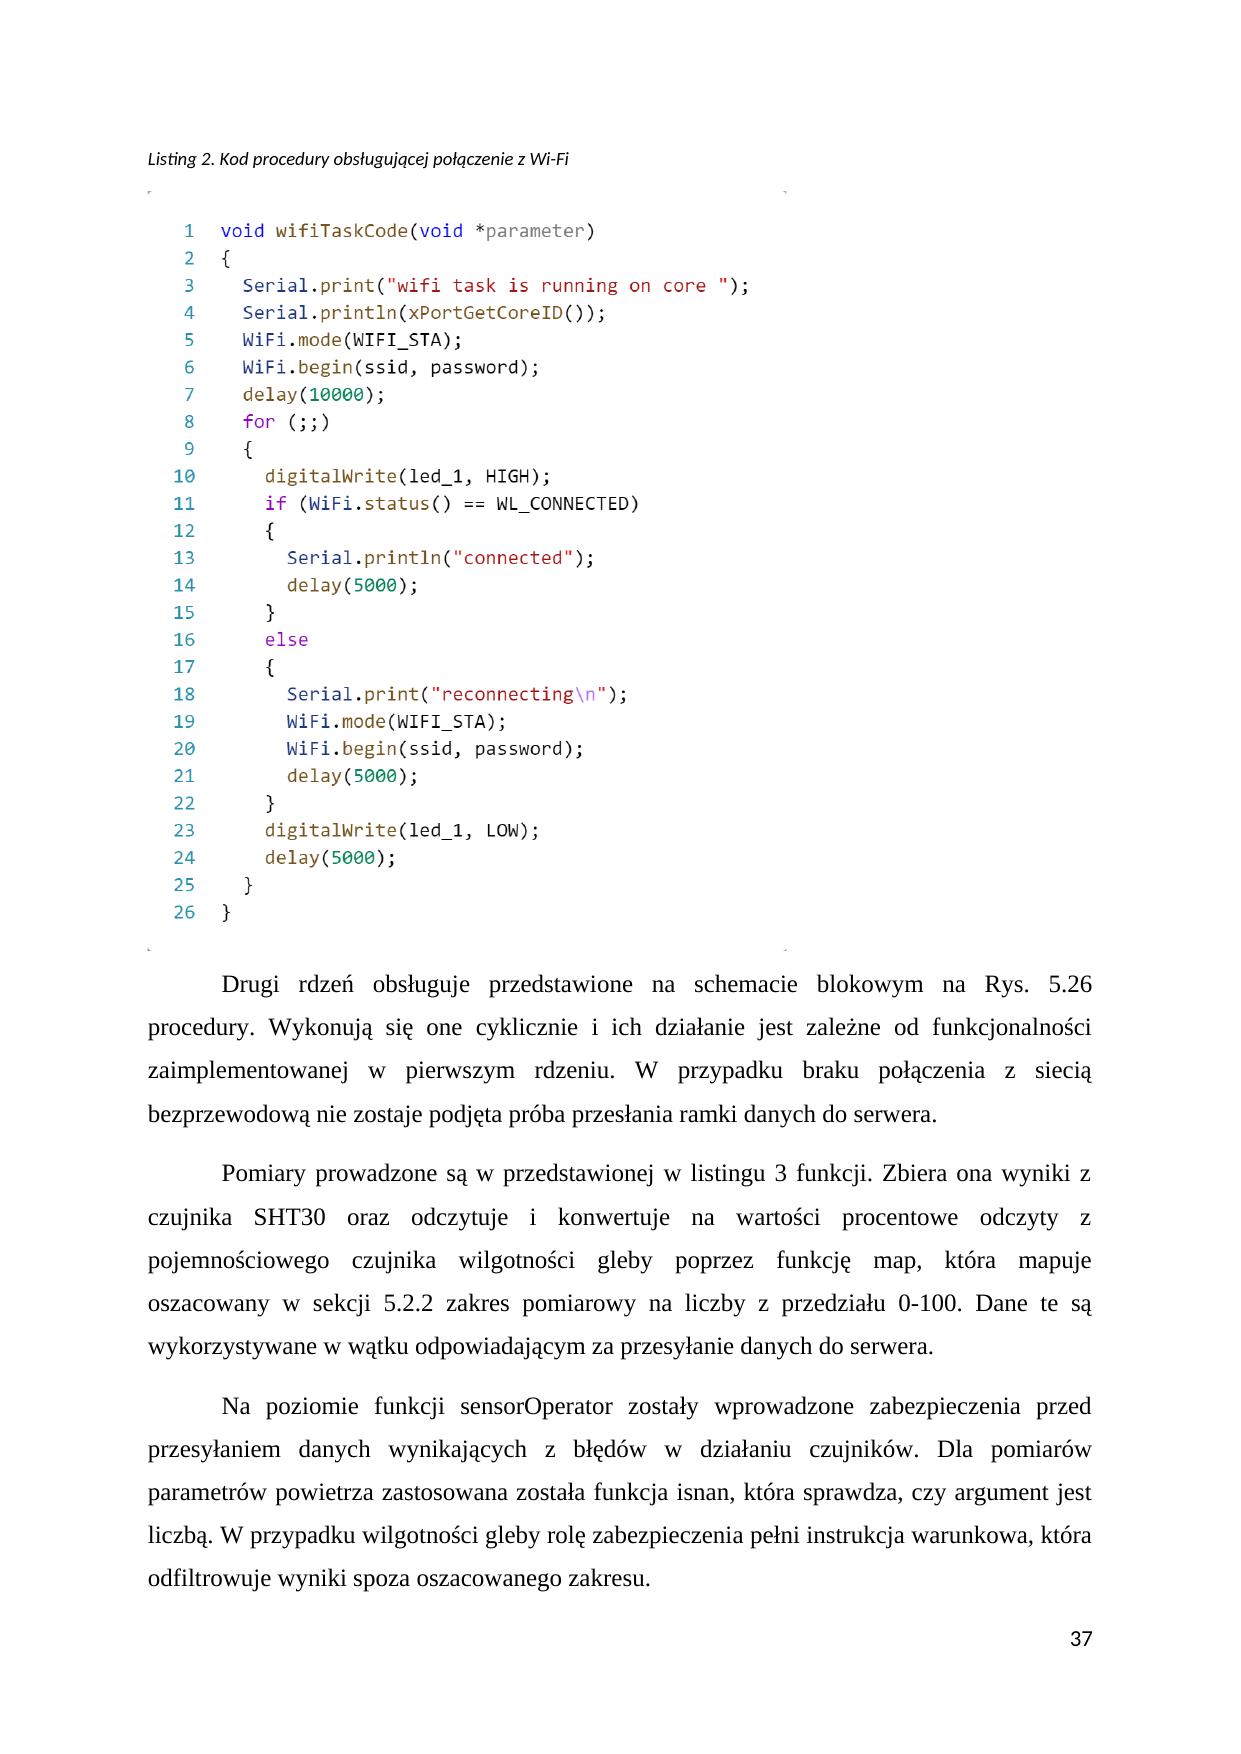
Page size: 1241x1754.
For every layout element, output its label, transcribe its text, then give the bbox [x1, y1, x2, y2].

text Listing 2. Kod procedury obsługującej połączenie z Wi-Fi [148, 148, 1093, 171]
text Na poziomie funkcji sensorOperator zostały wprowadzone zabezpieczenia przed przesyłaniem danych wynikających z błędów w działaniu czujników. Dla pomiarów parametrów powietrza zastosowana została funkcja isnan, która sprawdza, czy argument jest liczbą. W przypadku wilgotności gleby rolę zabezpieczenia pełni instrukcja warunkowa, która odfiltrowuje wyniki spoza oszacowanego zakresu. [148, 1391, 1093, 1592]
text Pomiary prowadzone są w przedstawionej w listingu 3 funkcji. Zbiera ona wyniki z czujnika SHT30 oraz odczytuje i konwertuje na wartości procentowe odczyty z pojemnościowego czujnika wilgotności gleby poprzez funkcję map, która mapuje oszacowany w sekcji 5.2.2 zakres pomiarowy na liczby z przedziału 0-100. Dane te są wykorzystywane w wątku odpowiadającym za przesyłanie danych do serwera. [148, 1158, 1093, 1360]
text Drugi rdzeń obsługuje przedstawione na schemacie blokowym na Rys. 5.26 procedury. Wykonują się one cyklicznie i ich działanie jest zależne od funkcjonalności zaimplementowanej w pierwszym rdzeniu. W przypadku braku połączenia z siecią bezprzewodową nie zostaje podjęta próba przesłania ramki danych do serwera. [148, 969, 1093, 1127]
picture [147, 191, 787, 951]
